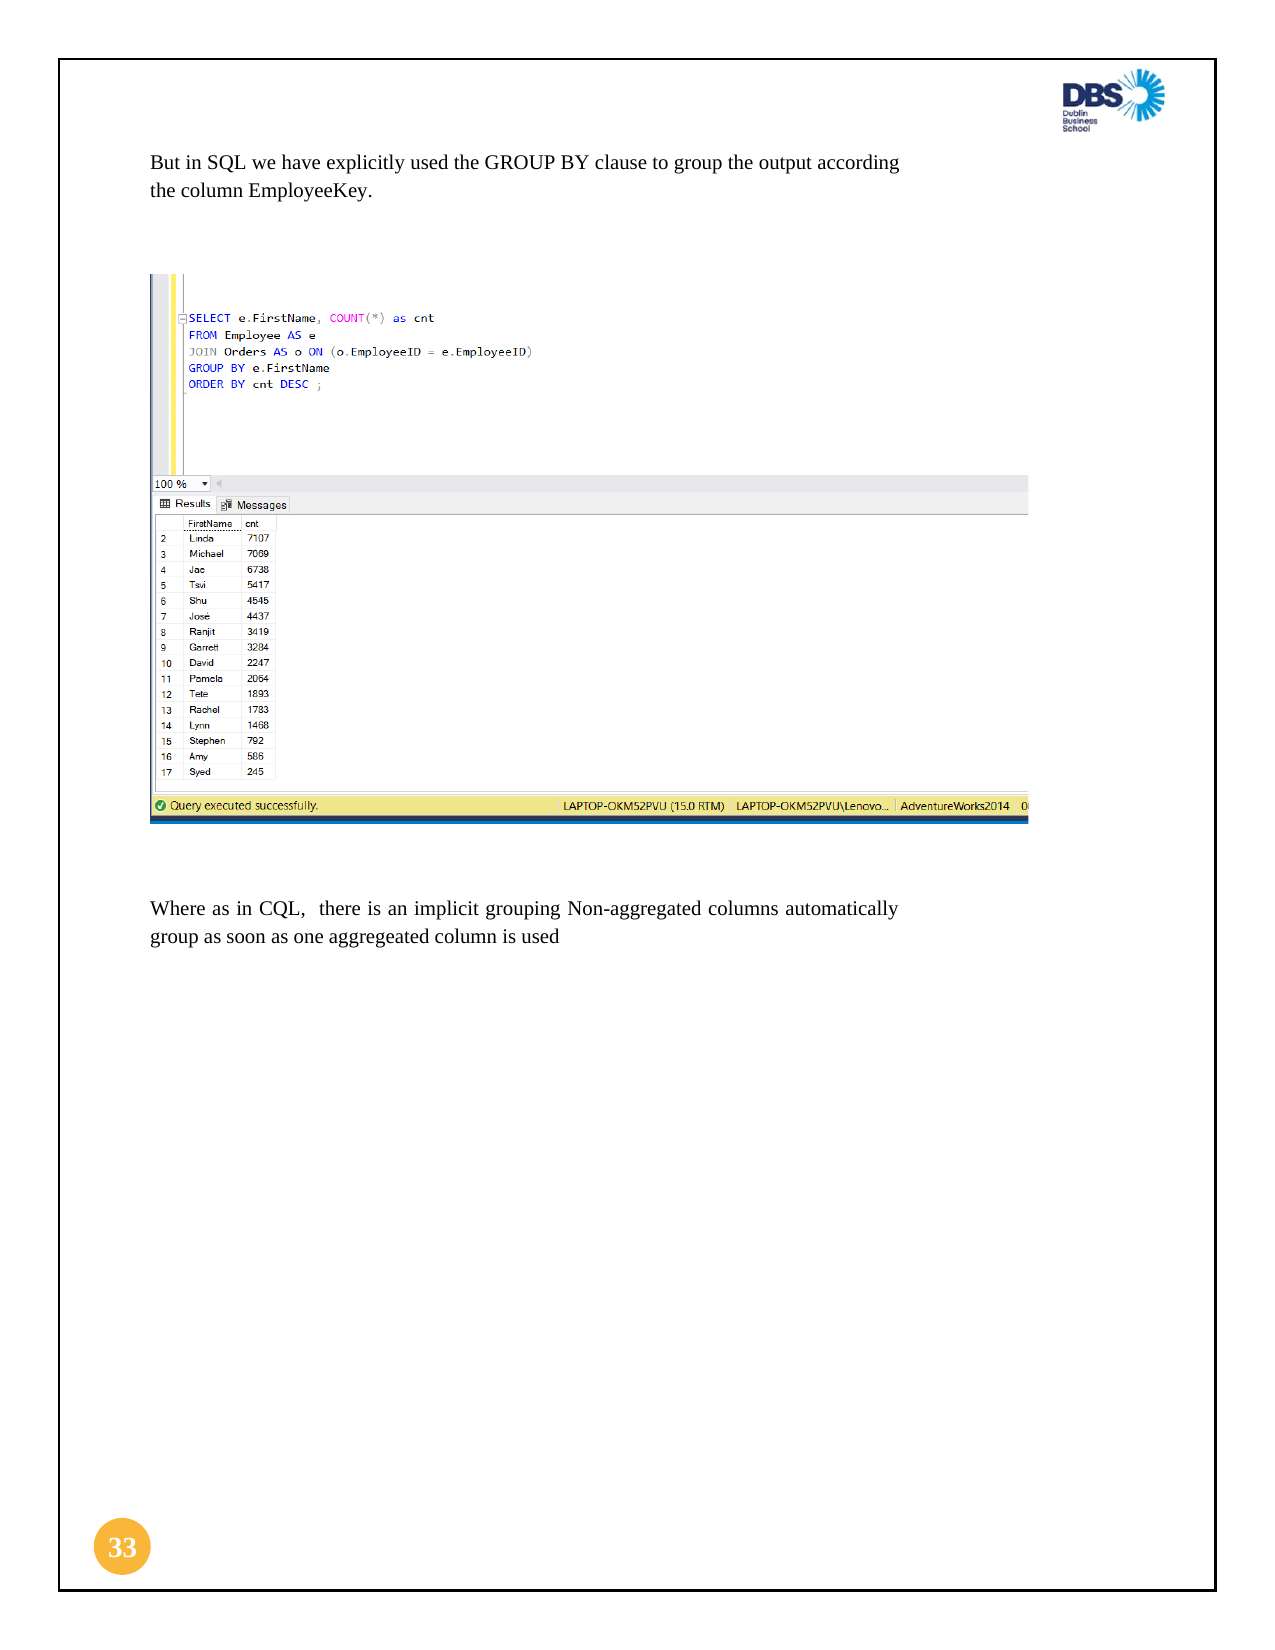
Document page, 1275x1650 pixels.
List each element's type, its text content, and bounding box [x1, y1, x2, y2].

picture [1060, 68, 1165, 133]
text Where as in CQL, there is an implicit grouping Non-aggregated columns automatically group as soon as one aggregeated column is used [150, 896, 900, 948]
text But in SQL we have explicitly used the GROUP BY clause to group the output according the column EmployeeKey. [150, 150, 900, 202]
picture [150, 274, 1029, 824]
picture [1155, 97, 1165, 101]
